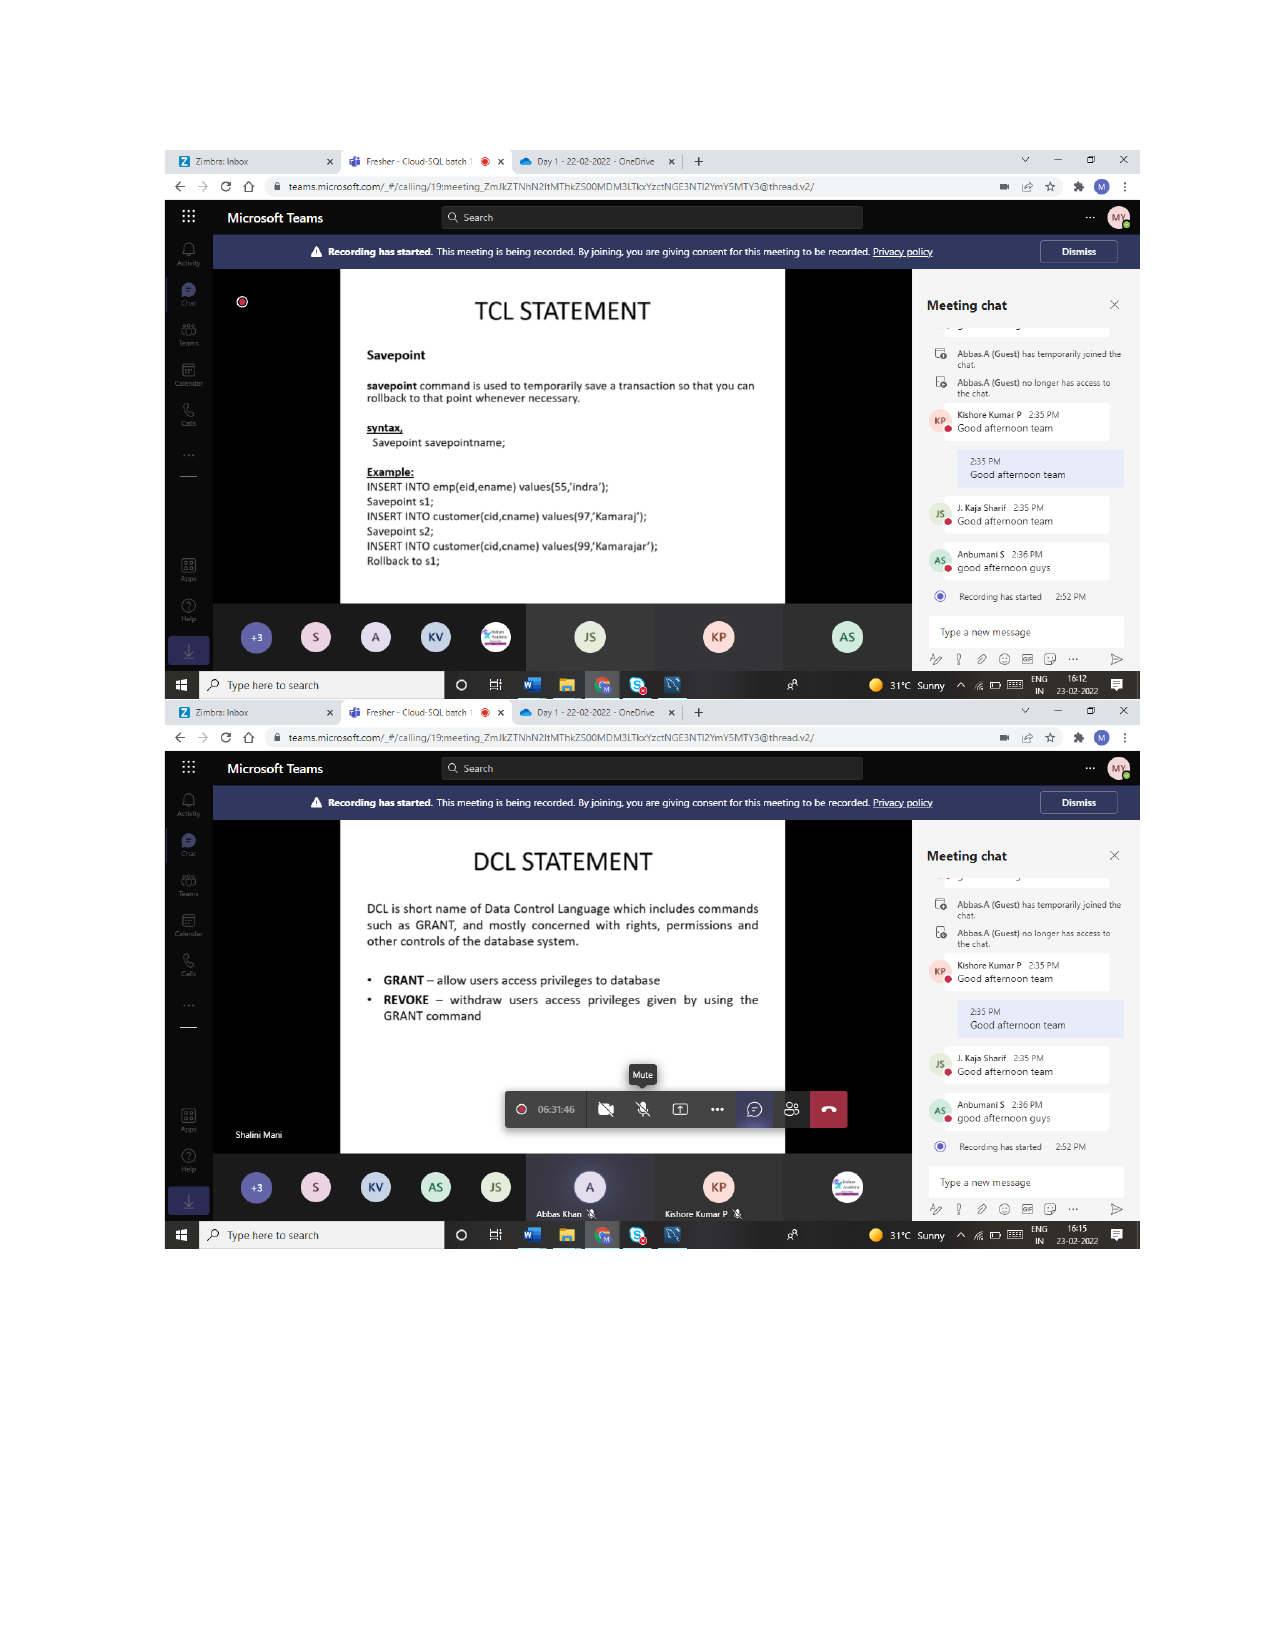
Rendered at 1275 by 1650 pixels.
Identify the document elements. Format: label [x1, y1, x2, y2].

picture [164, 150, 1140, 699]
picture [164, 700, 1140, 1249]
